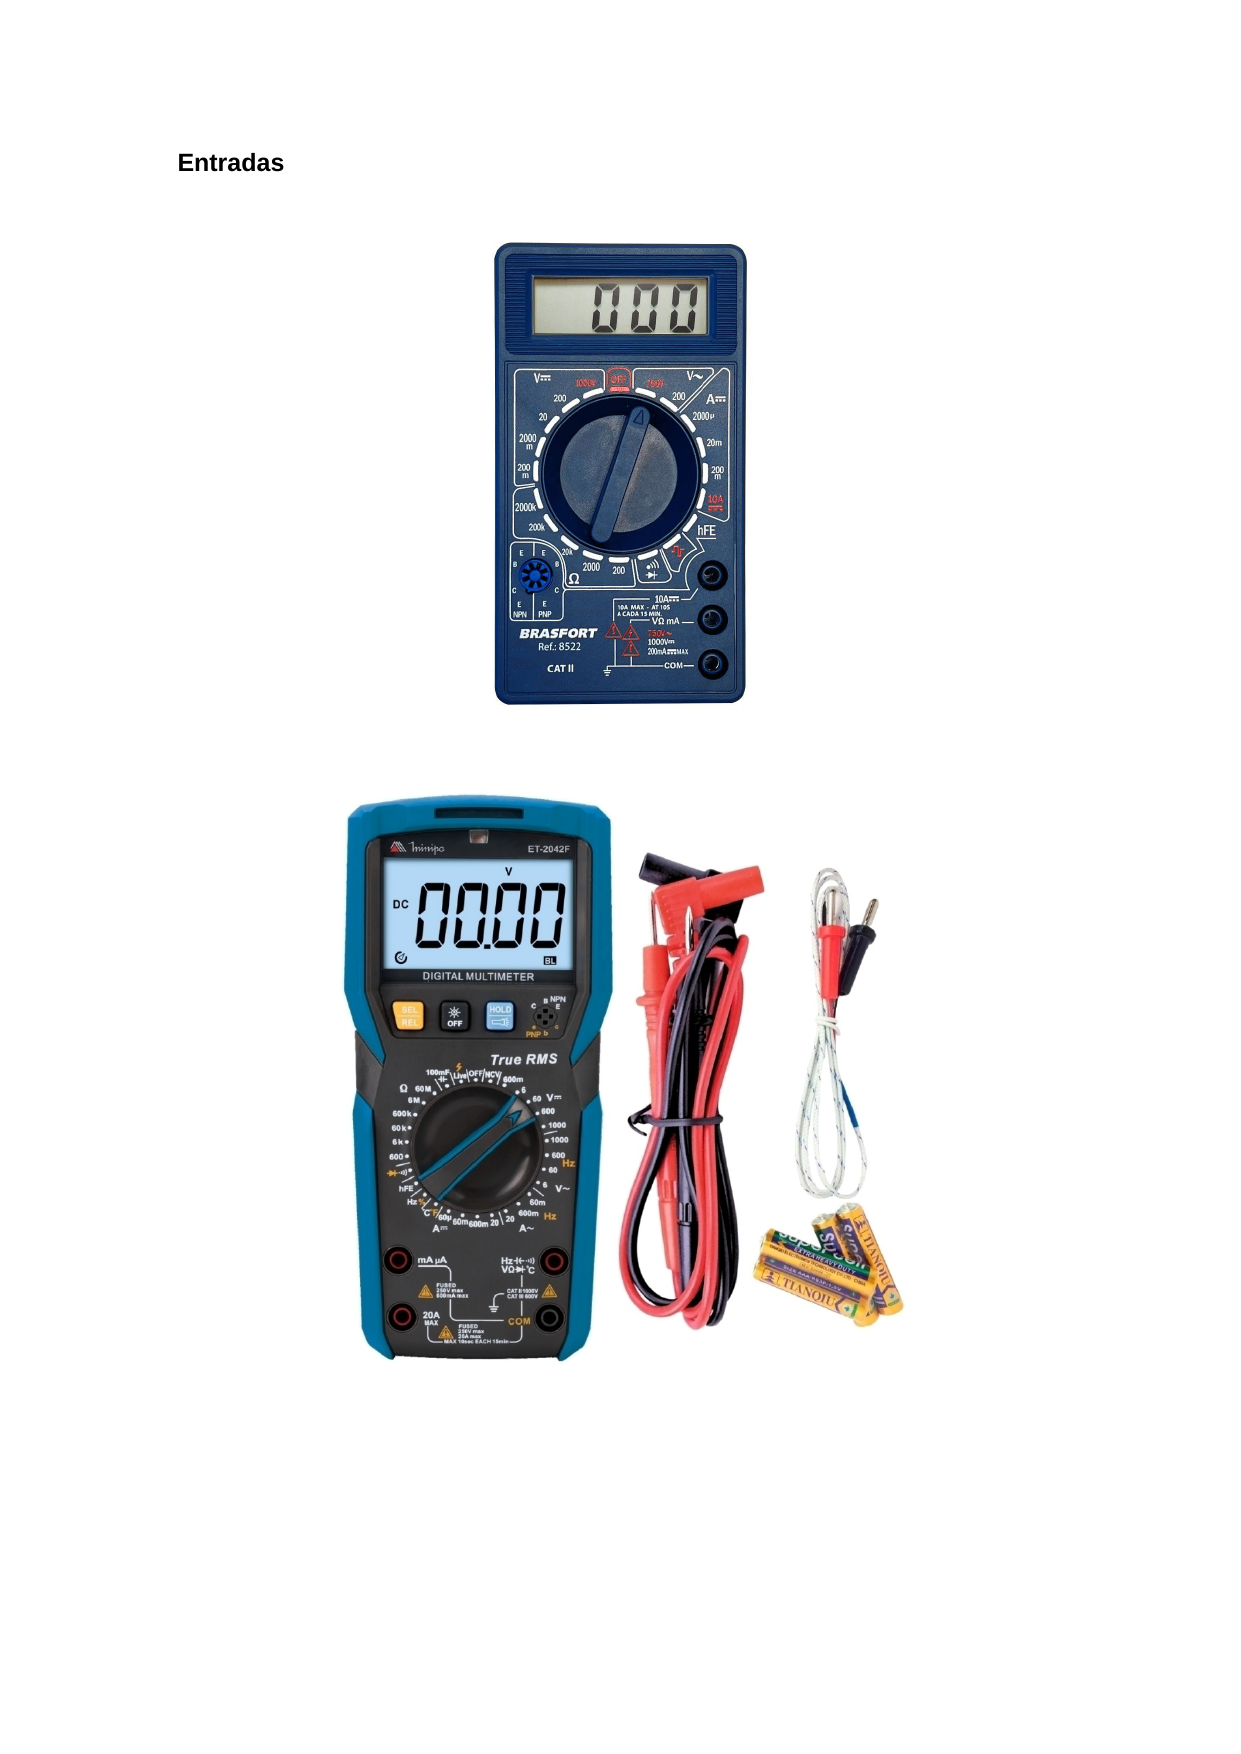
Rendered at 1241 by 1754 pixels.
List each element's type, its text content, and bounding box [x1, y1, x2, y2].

picture [373, 226, 867, 721]
subtitle Entradas [177, 148, 1063, 176]
picture [329, 786, 911, 1368]
